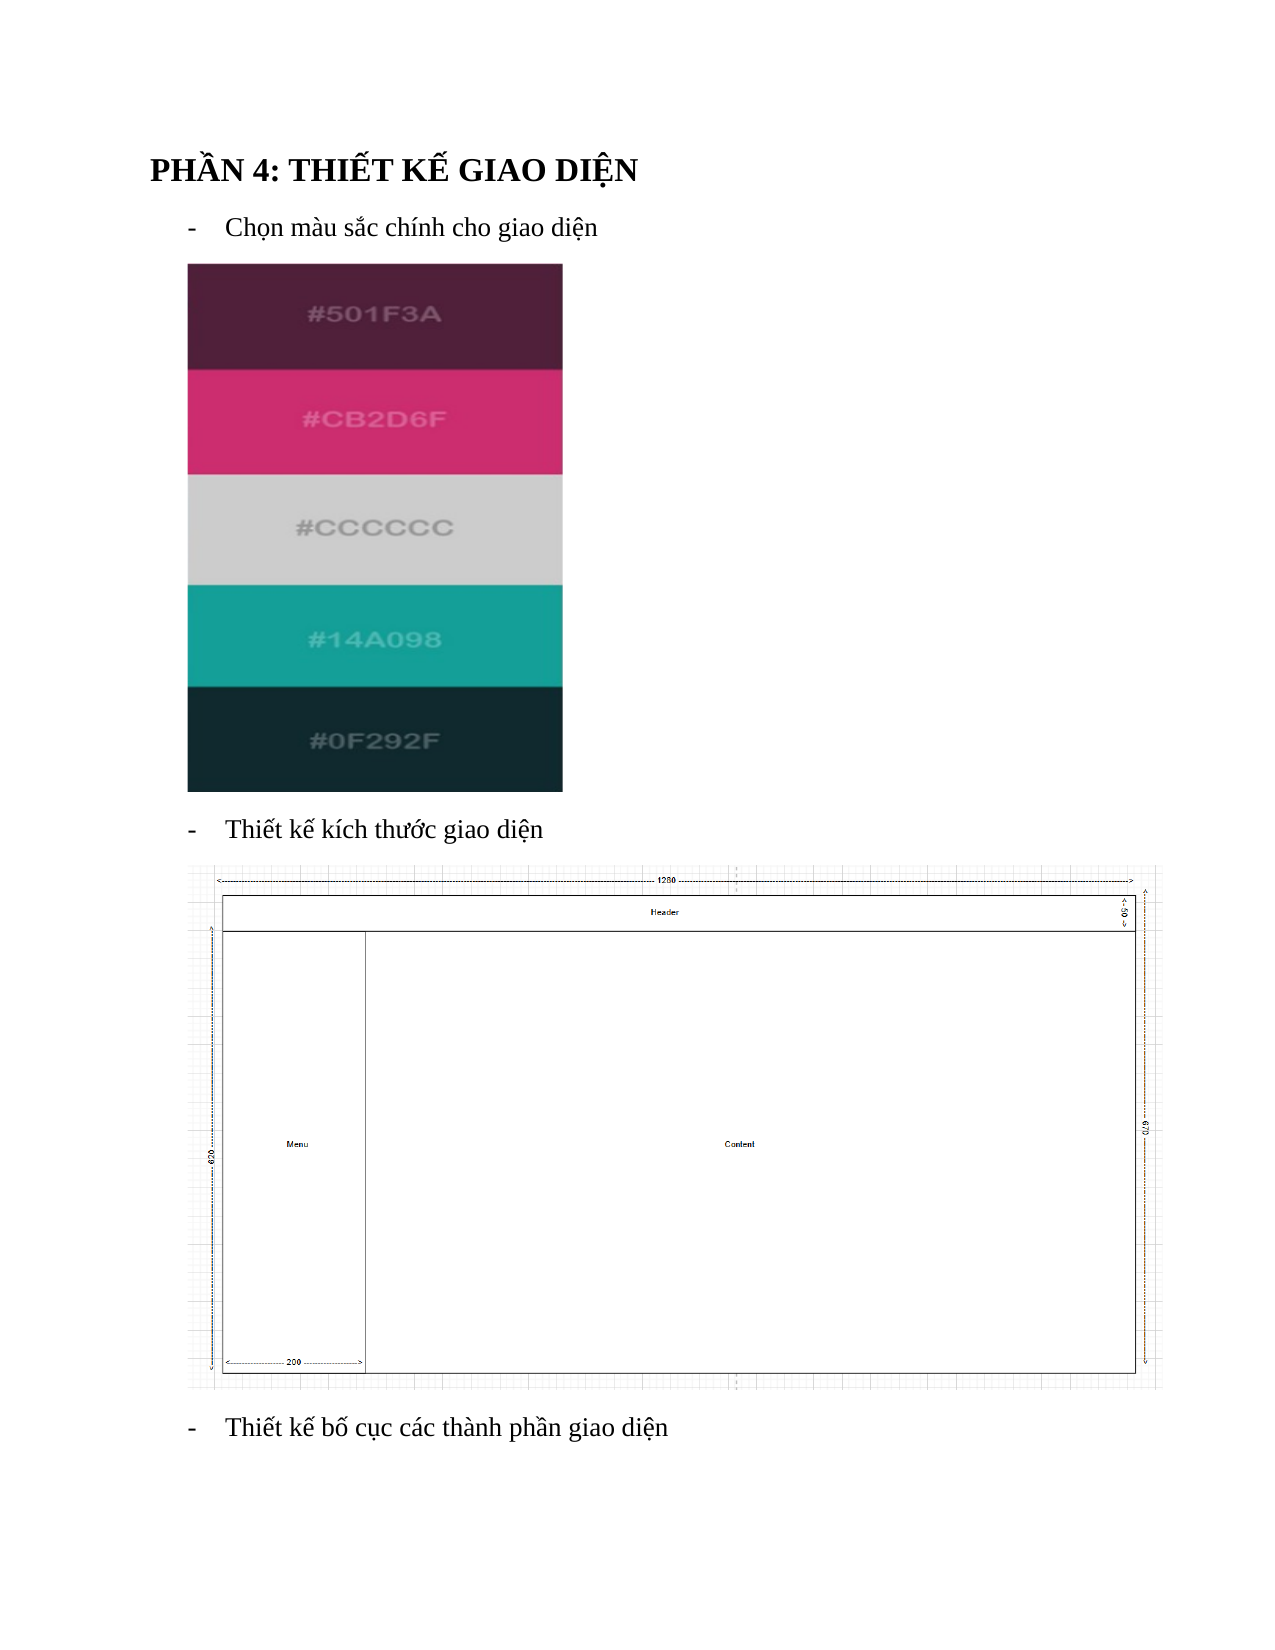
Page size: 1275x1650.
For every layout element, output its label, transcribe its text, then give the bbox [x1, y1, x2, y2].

picture [187, 865, 1163, 1390]
list Thiết kế bố cục các thành phần giao diện [187, 1412, 1125, 1443]
list Chọn màu sắc chính cho giao diện [187, 211, 1125, 242]
list Thiết kế kích thước giao diện [187, 813, 1125, 844]
text PHẦN 4: THIẾT KẾ GIAO DIỆN [150, 150, 1125, 188]
picture [187, 263, 563, 792]
